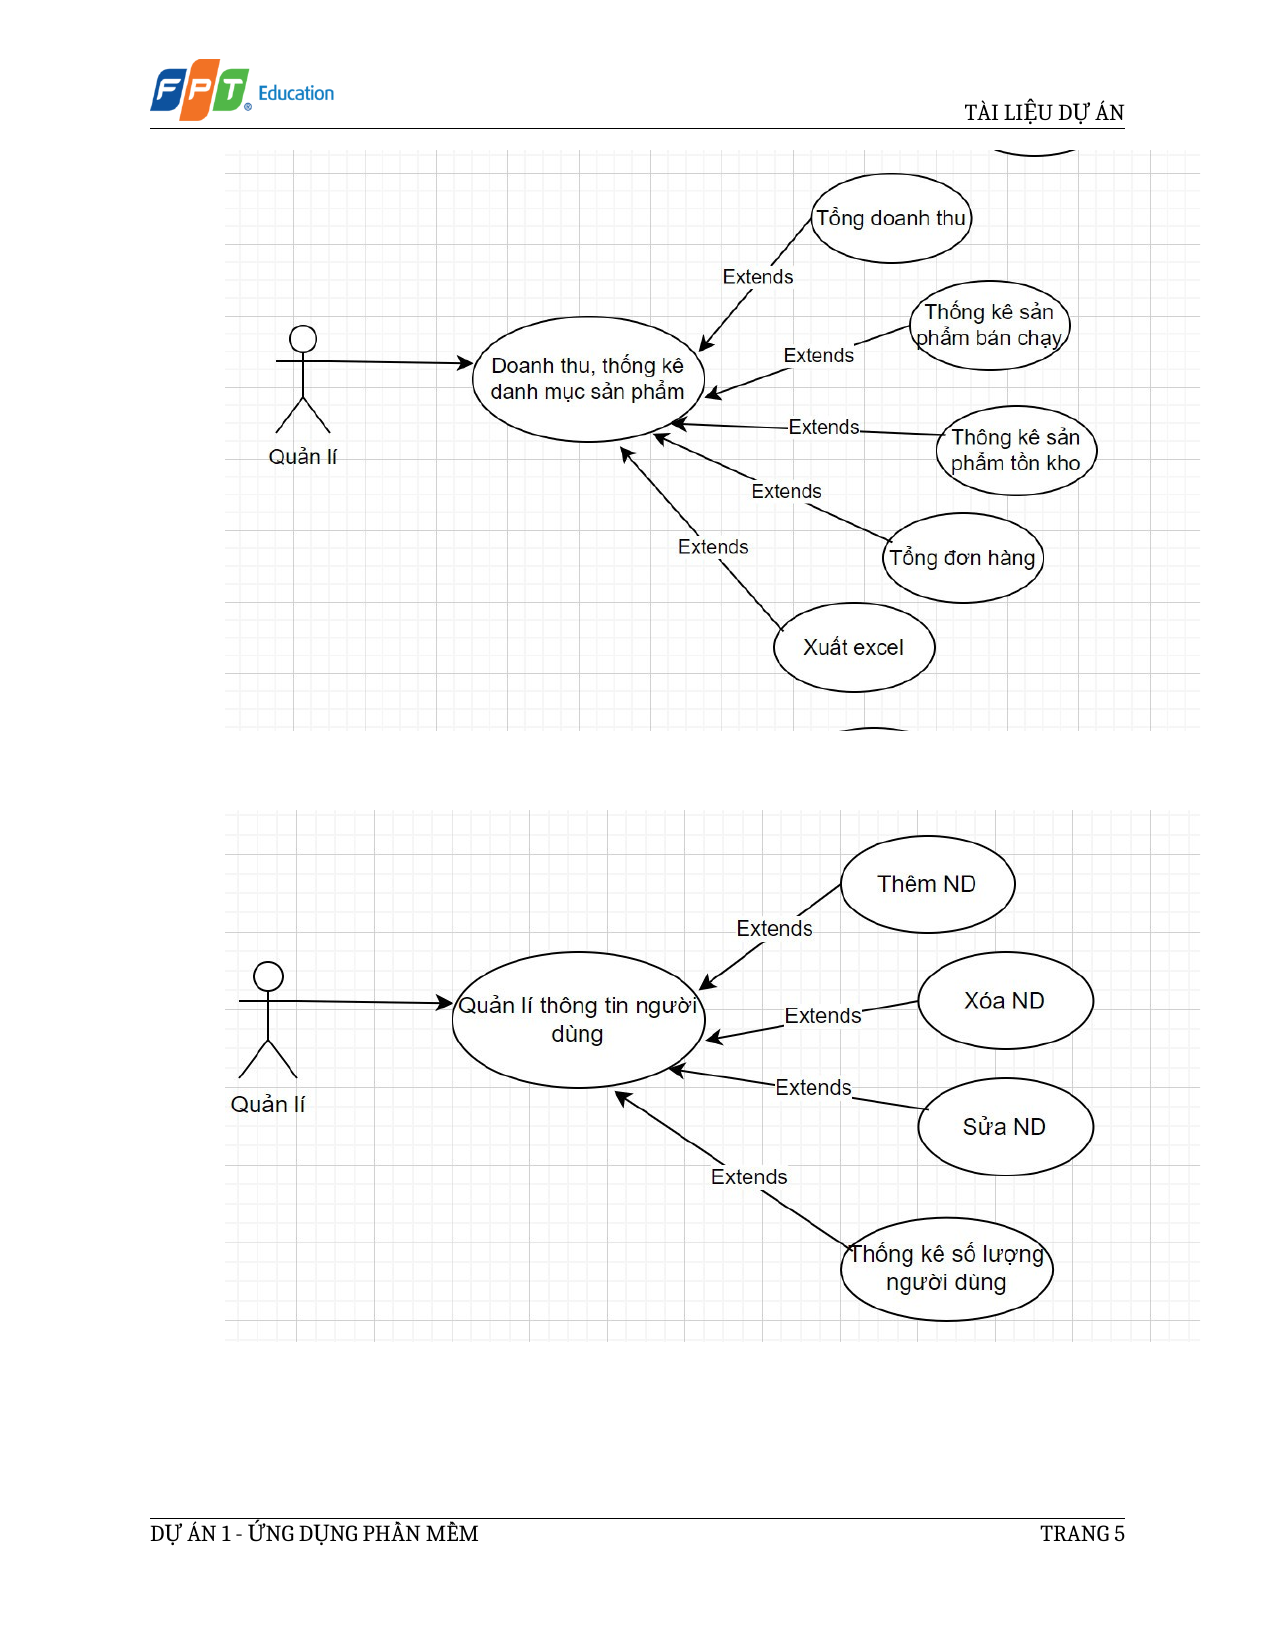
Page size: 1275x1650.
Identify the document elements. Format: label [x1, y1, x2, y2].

picture [150, 59, 336, 121]
picture [225, 150, 1200, 731]
picture [225, 810, 1200, 1342]
